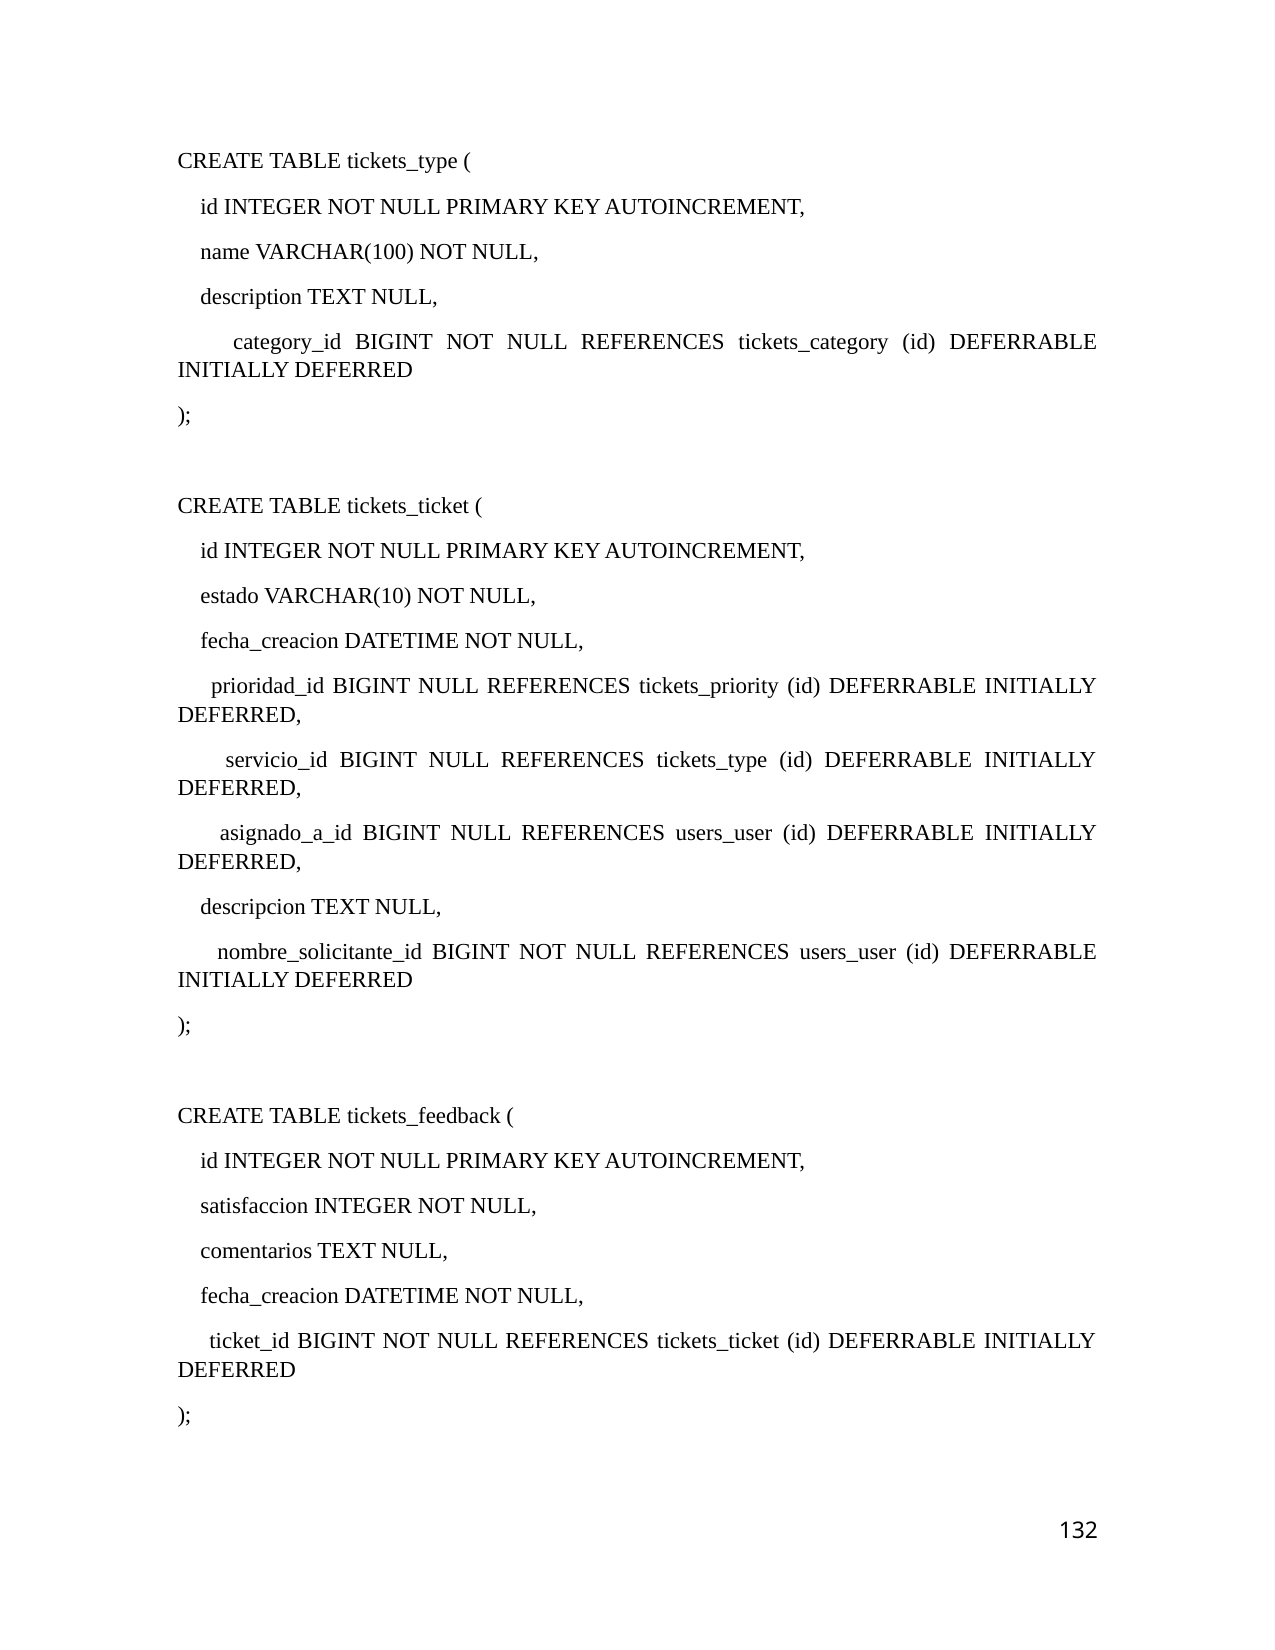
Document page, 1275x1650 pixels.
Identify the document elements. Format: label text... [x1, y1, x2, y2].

text estado VARCHAR(10) NOT NULL, [177, 582, 1098, 608]
text fecha_creacion DATETIME NOT NULL, [177, 1282, 1098, 1308]
text name VARCHAR(100) NOT NULL, [177, 238, 1098, 264]
text ); [177, 1011, 1098, 1038]
text id INTEGER NOT NULL PRIMARY KEY AUTOINCREMENT, [177, 193, 1098, 219]
text ); [177, 1401, 1098, 1427]
text CREATE TABLE tickets_type ( [177, 148, 1098, 174]
text CREATE TABLE tickets_ticket ( [177, 492, 1098, 518]
text fecha_creacion DATETIME NOT NULL, [177, 627, 1098, 653]
text satisfaccion INTEGER NOT NULL, [177, 1192, 1098, 1218]
text description TEXT NULL, [177, 283, 1098, 309]
text descripcion TEXT NULL, [177, 893, 1098, 919]
text nombre_solicitante_id BIGINT NOT NULL REFERENCES users_user (id) DEFERRABLE INITIALLY DEFERRED [177, 938, 1098, 993]
text servicio_id BIGINT NULL REFERENCES tickets_type (id) DEFERRABLE INITIALLY DEFERRED, [177, 746, 1098, 801]
text ticket_id BIGINT NOT NULL REFERENCES tickets_ticket (id) DEFERRABLE INITIALLY DEFERRED [177, 1327, 1098, 1382]
text comentarios TEXT NULL, [177, 1237, 1098, 1263]
text CREATE TABLE tickets_feedback ( [177, 1102, 1098, 1128]
text prioridad_id BIGINT NULL REFERENCES tickets_priority (id) DEFERRABLE INITIALLY DEFERRED, [177, 672, 1098, 727]
text id INTEGER NOT NULL PRIMARY KEY AUTOINCREMENT, [177, 1147, 1098, 1173]
text id INTEGER NOT NULL PRIMARY KEY AUTOINCREMENT, [177, 537, 1098, 563]
text ); [177, 402, 1098, 428]
text asignado_a_id BIGINT NULL REFERENCES users_user (id) DEFERRABLE INITIALLY DEFERRED, [177, 819, 1098, 874]
text category_id BIGINT NOT NULL REFERENCES tickets_category (id) DEFERRABLE INITIALLY DEFERRED [177, 328, 1098, 383]
